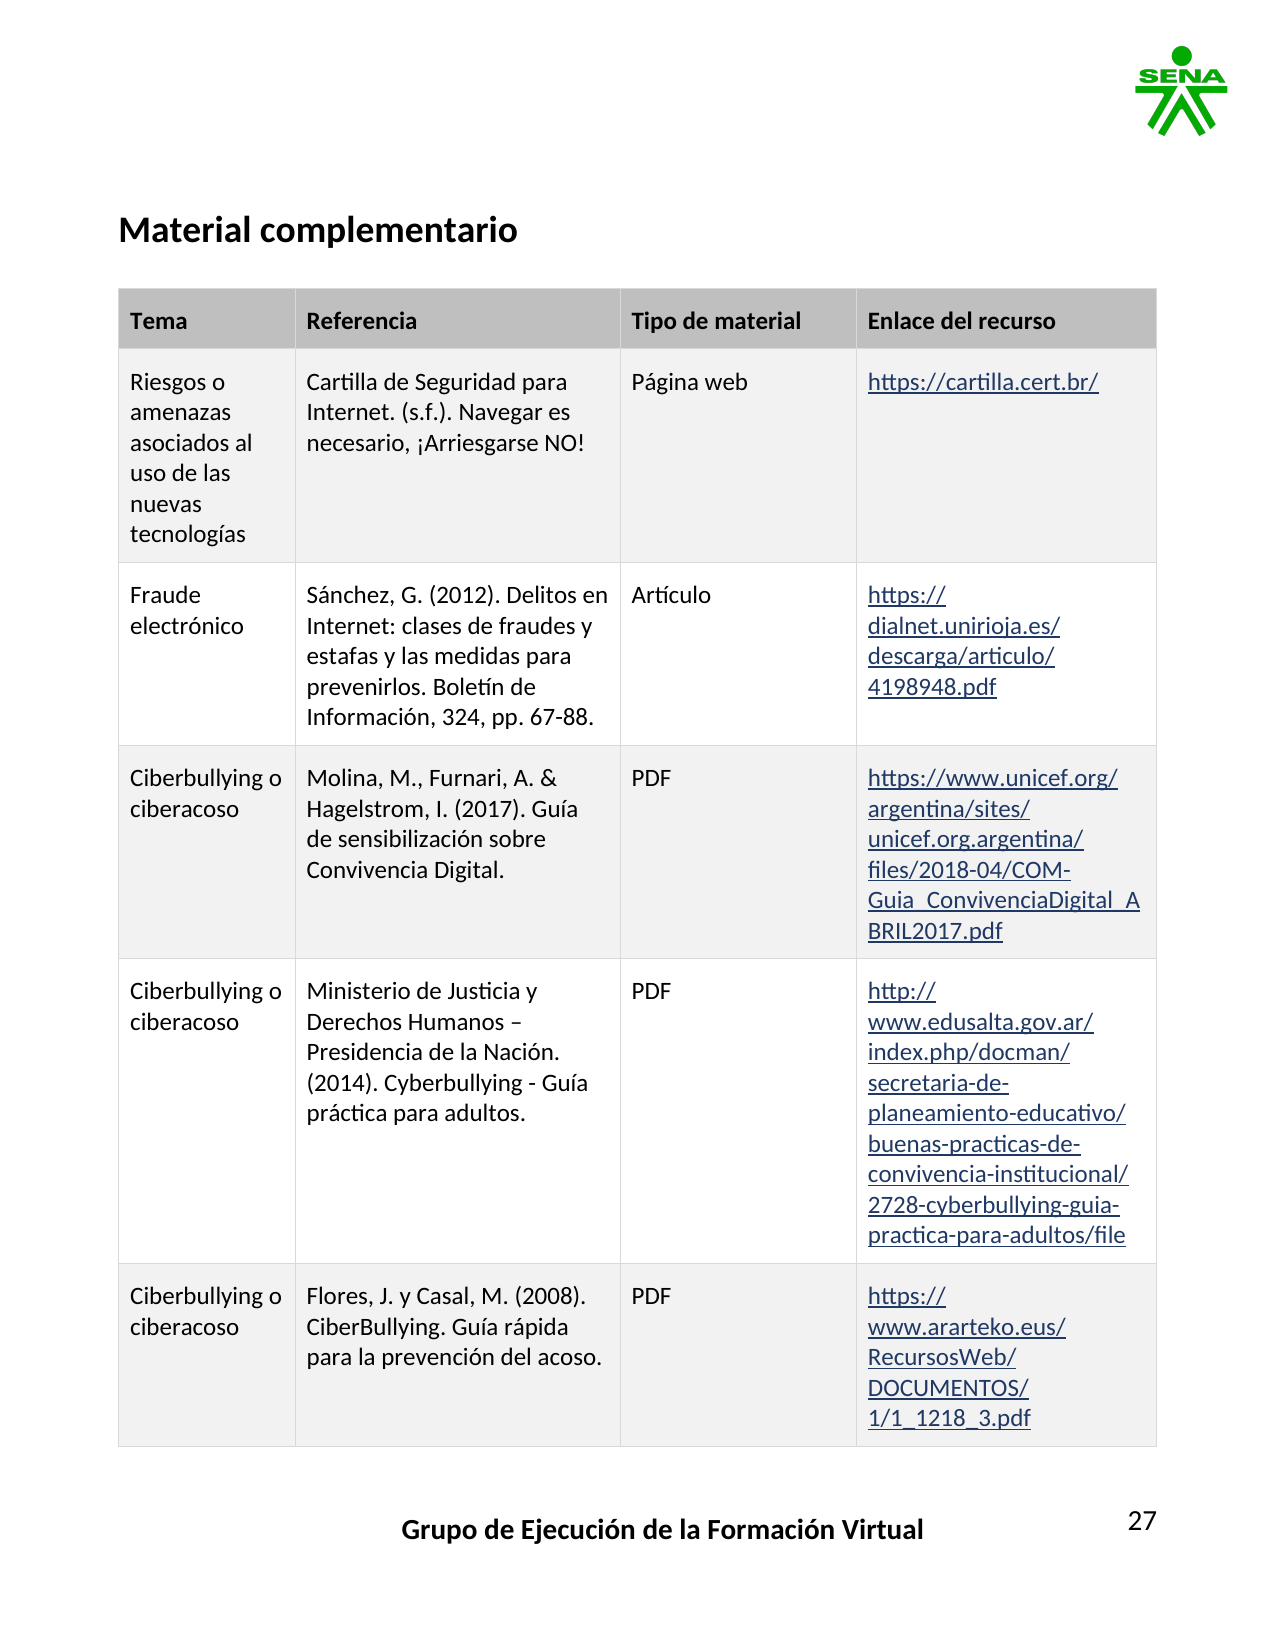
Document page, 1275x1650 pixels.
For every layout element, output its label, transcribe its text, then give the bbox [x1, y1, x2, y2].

table_cell Fraude electrónico [119, 563, 295, 744]
table_header Tipo de material [621, 289, 856, 348]
table_header Tema [119, 289, 295, 348]
table_cell https://cartilla.cert.br/ [857, 349, 1156, 562]
table_cell Página web [621, 349, 856, 562]
table_cell Riesgos o amenazas asociados al uso de las nuevas tecnologías [119, 349, 295, 562]
table_cell PDF [621, 746, 856, 958]
table_cell https://www.unicef.org/argentina/sites/unicef.org.argentina/files/2018-04/COM-Guia_ConvivenciaDigital_ABRIL2017.pdf [857, 746, 1156, 958]
table_cell Molina, M., Furnari, A. & Hagelstrom, I. (2017). Guía de sensibilización sobre Convivencia Digital. [296, 746, 620, 958]
table_cell Sánchez, G. (2012). Delitos en Internet: clases de fraudes y estafas y las medidas para prevenirlos. Boletín de Información, 324, pp. 67-88. [296, 563, 620, 744]
table_header Enlace del recurso [857, 289, 1156, 348]
table_cell Flores, J. y Casal, M. (2008). CiberBullying. Guía rápida para la prevención del acoso. [296, 1264, 620, 1446]
text Material complementario [118, 206, 1157, 252]
table_header Referencia [296, 289, 620, 348]
table_cell Ciberbullying o ciberacoso [119, 959, 295, 1263]
table_cell http://www.edusalta.gov.ar/index.php/docman/secretaria-de-planeamiento-educativo/buenas-practicas-de-convivencia-institucional/2728-cyberbullying-guia-practica-para-adultos/file [857, 959, 1156, 1263]
table_cell https://www.ararteko.eus/RecursosWeb/DOCUMENTOS/1/1_1218_3.pdf [857, 1264, 1156, 1446]
table_cell PDF [621, 959, 856, 1263]
table_cell Ciberbullying o ciberacoso [119, 746, 295, 958]
table_cell https://dialnet.unirioja.es/descarga/articulo/4198948.pdf [857, 563, 1156, 744]
table_cell Ministerio de Justicia y Derechos Humanos – Presidencia de la Nación. (2014). Cyberbullying - Guía práctica para adultos. [296, 959, 620, 1263]
table_cell Cartilla de Seguridad para Internet. (s.f.). Navegar es necesario, ¡Arriesgarse NO! [296, 349, 620, 562]
picture [1135, 46, 1228, 136]
table_cell Artículo [621, 563, 856, 744]
table_cell PDF [621, 1264, 856, 1446]
table_cell Ciberbullying o ciberacoso [119, 1264, 295, 1446]
